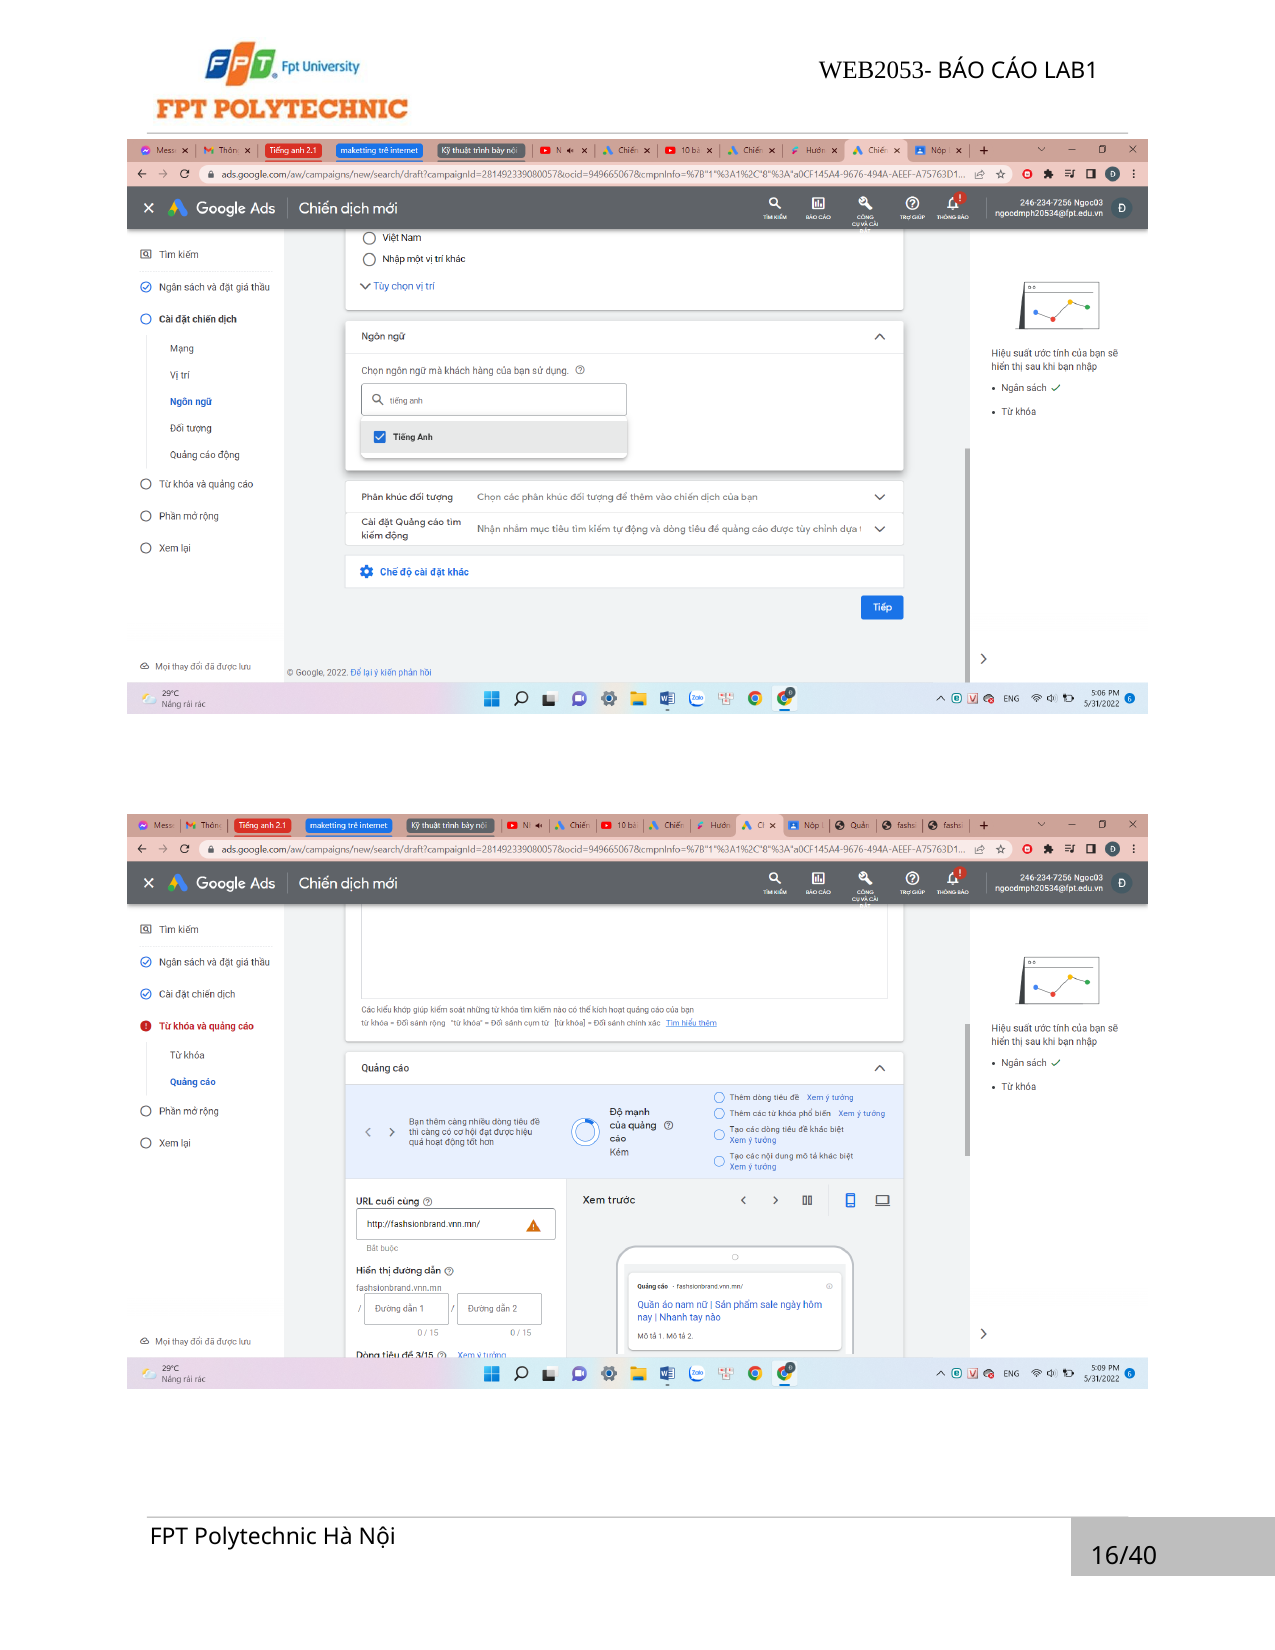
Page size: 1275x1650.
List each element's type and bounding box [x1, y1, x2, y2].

picture [127, 139, 1148, 714]
picture [1071, 1517, 1275, 1576]
picture [153, 37, 412, 126]
picture [127, 814, 1148, 1389]
